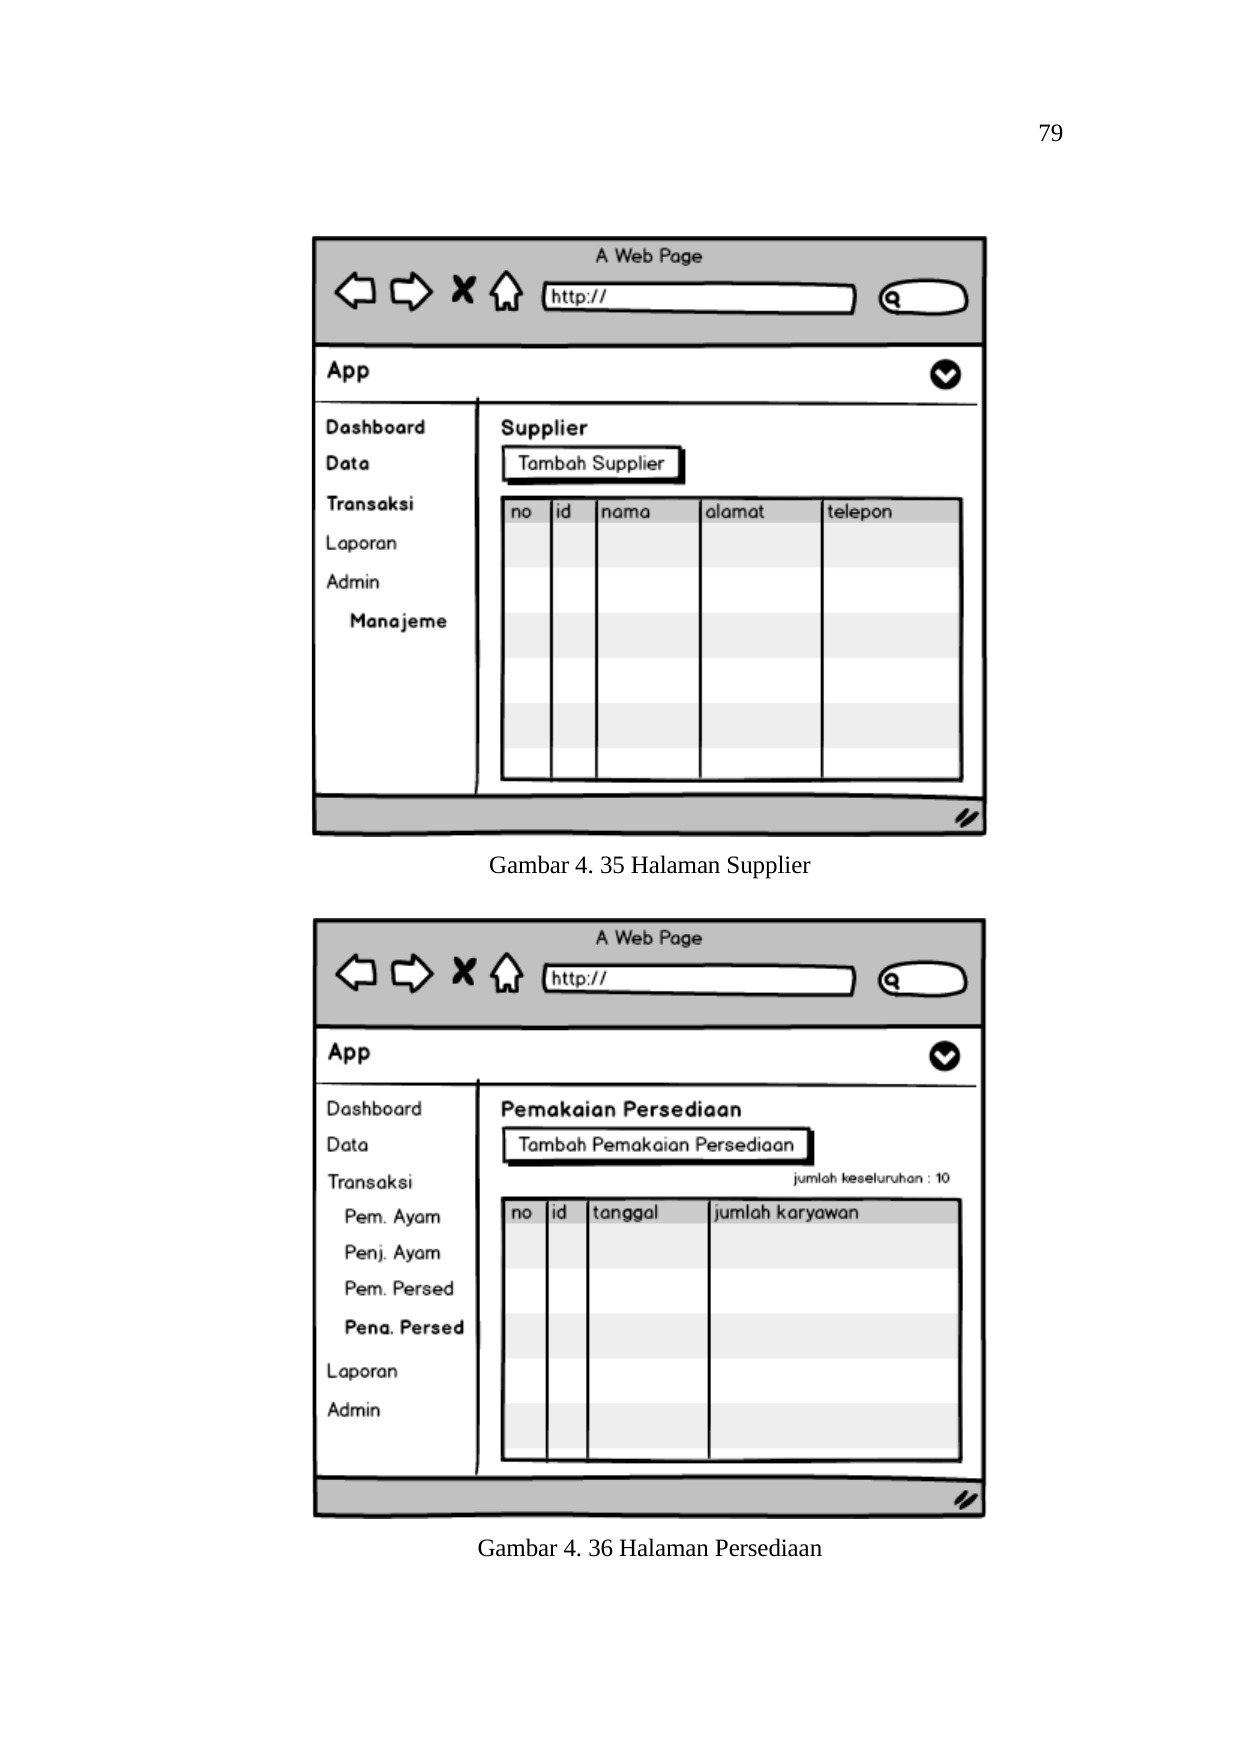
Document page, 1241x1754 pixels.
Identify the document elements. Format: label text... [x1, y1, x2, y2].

picture [312, 918, 987, 1519]
picture [311, 236, 988, 837]
